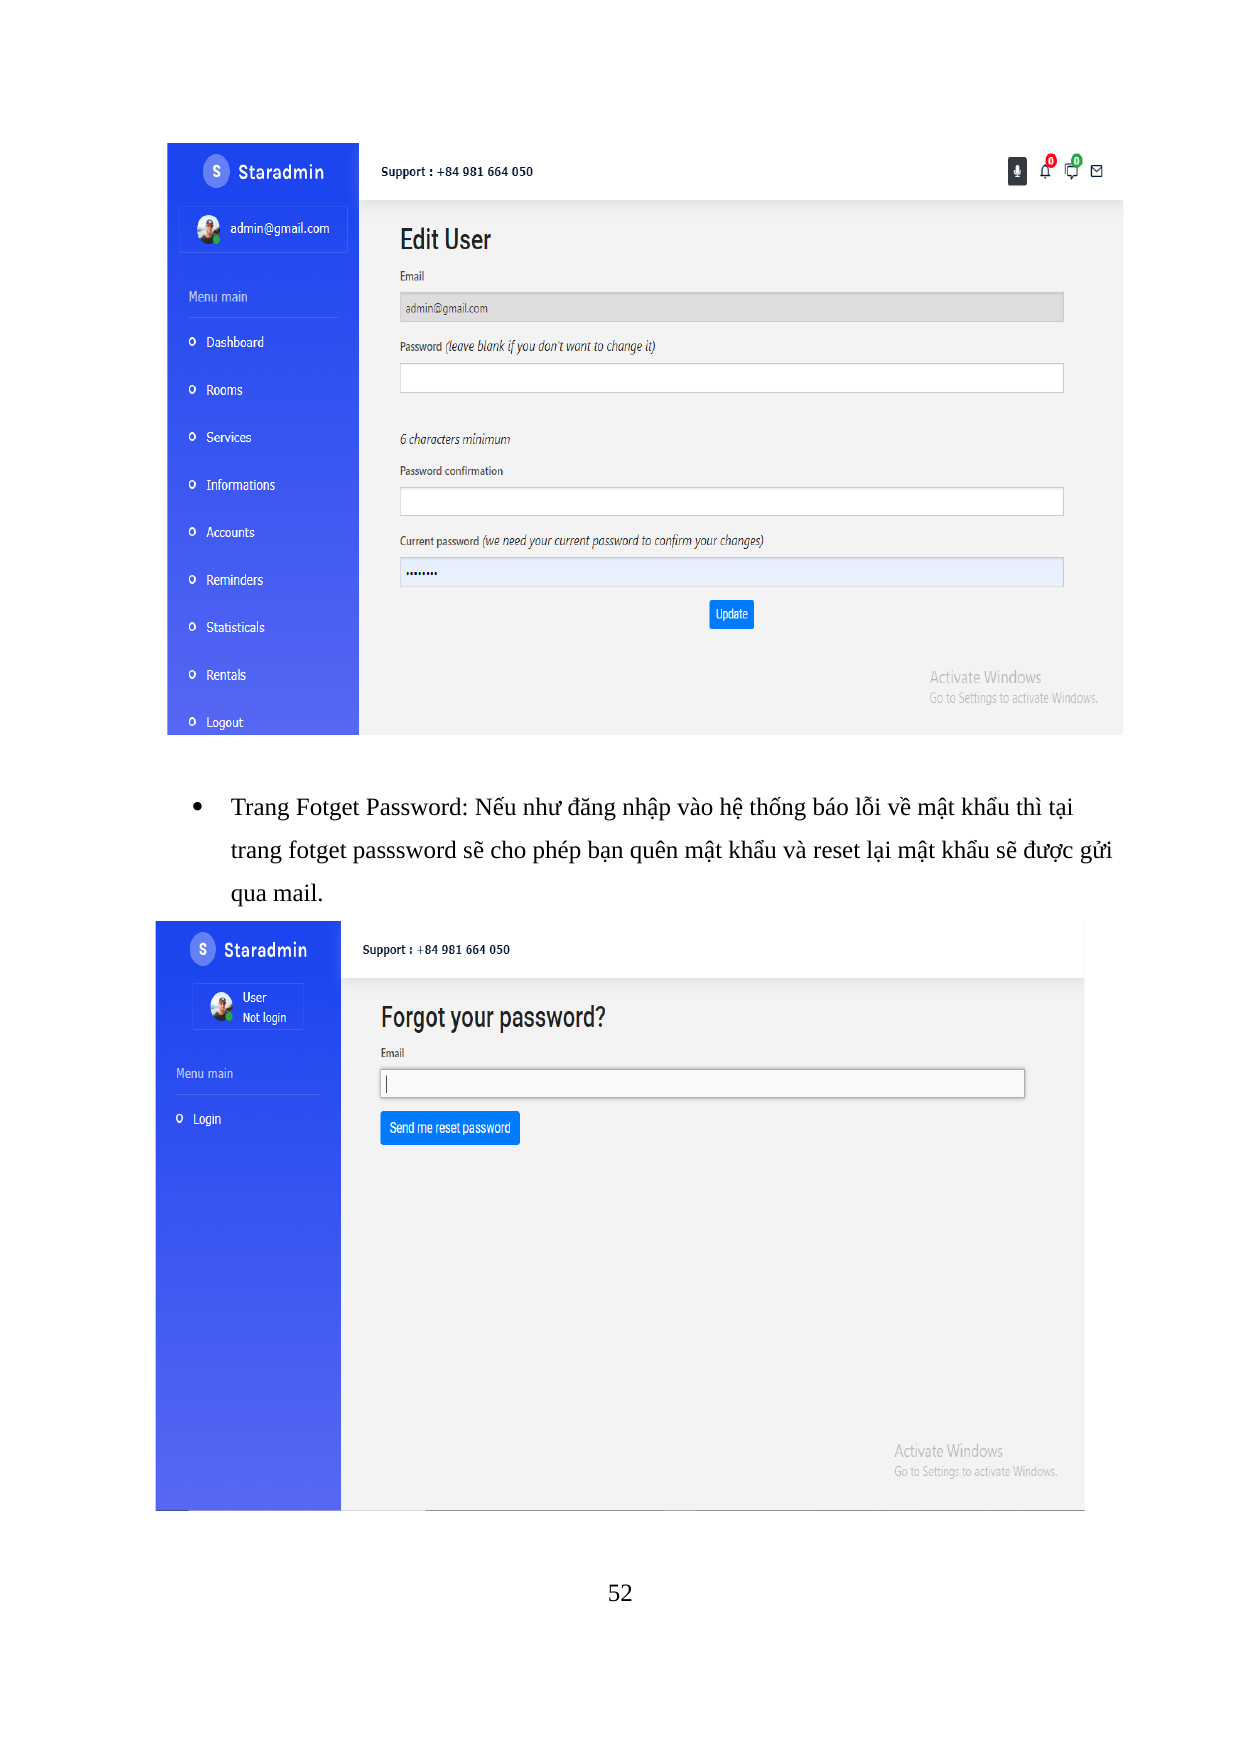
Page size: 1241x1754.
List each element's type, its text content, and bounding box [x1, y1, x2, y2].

picture [155, 921, 1085, 1511]
picture [167, 143, 1124, 735]
list Trang Fotget Password: Nếu như đăng nhập vào hệ thống báo lỗi về mật khẩu thì tại trang fotget passsword sẽ cho phép bạn quên mật khẩu và reset lại mật khẩu sẽ được gửi qua mail. [193, 792, 1122, 907]
